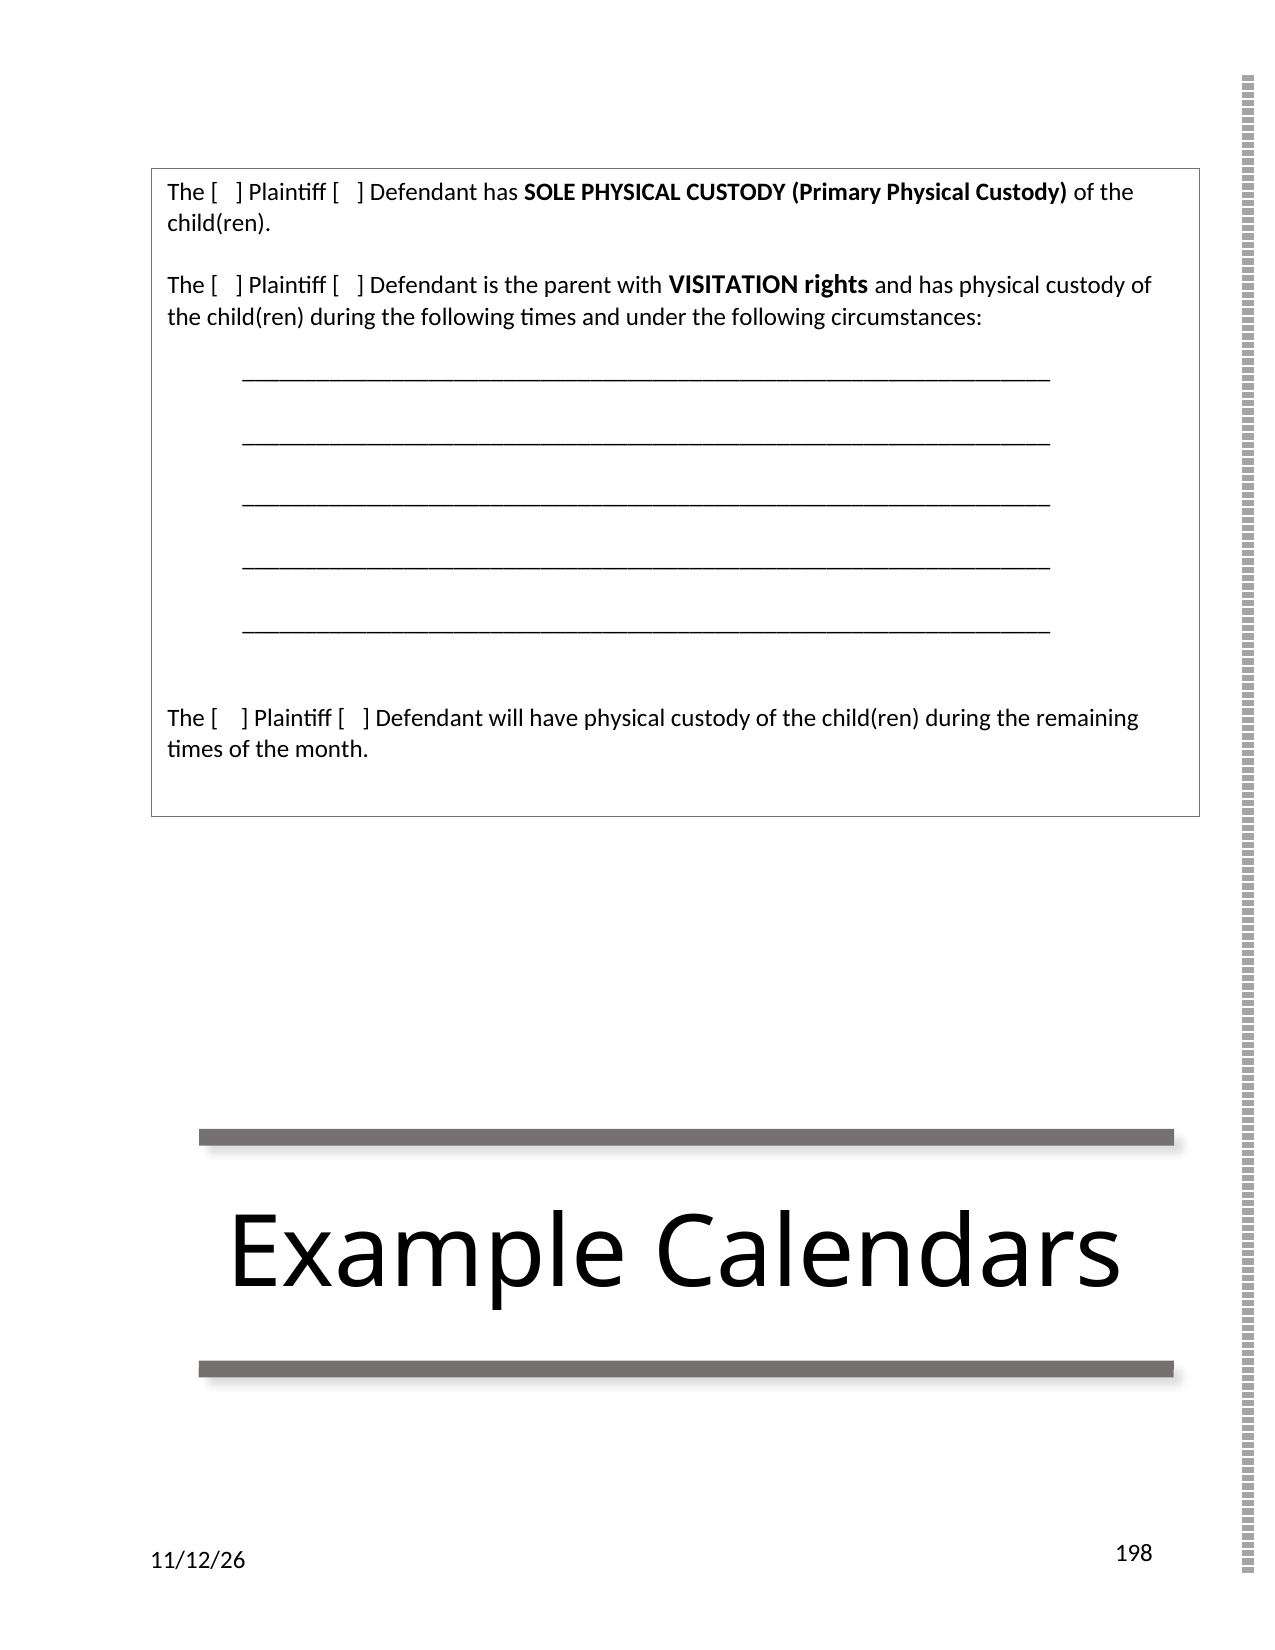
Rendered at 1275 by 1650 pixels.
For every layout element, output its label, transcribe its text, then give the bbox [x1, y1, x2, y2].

title Example Calendars [150, 1179, 1200, 1316]
